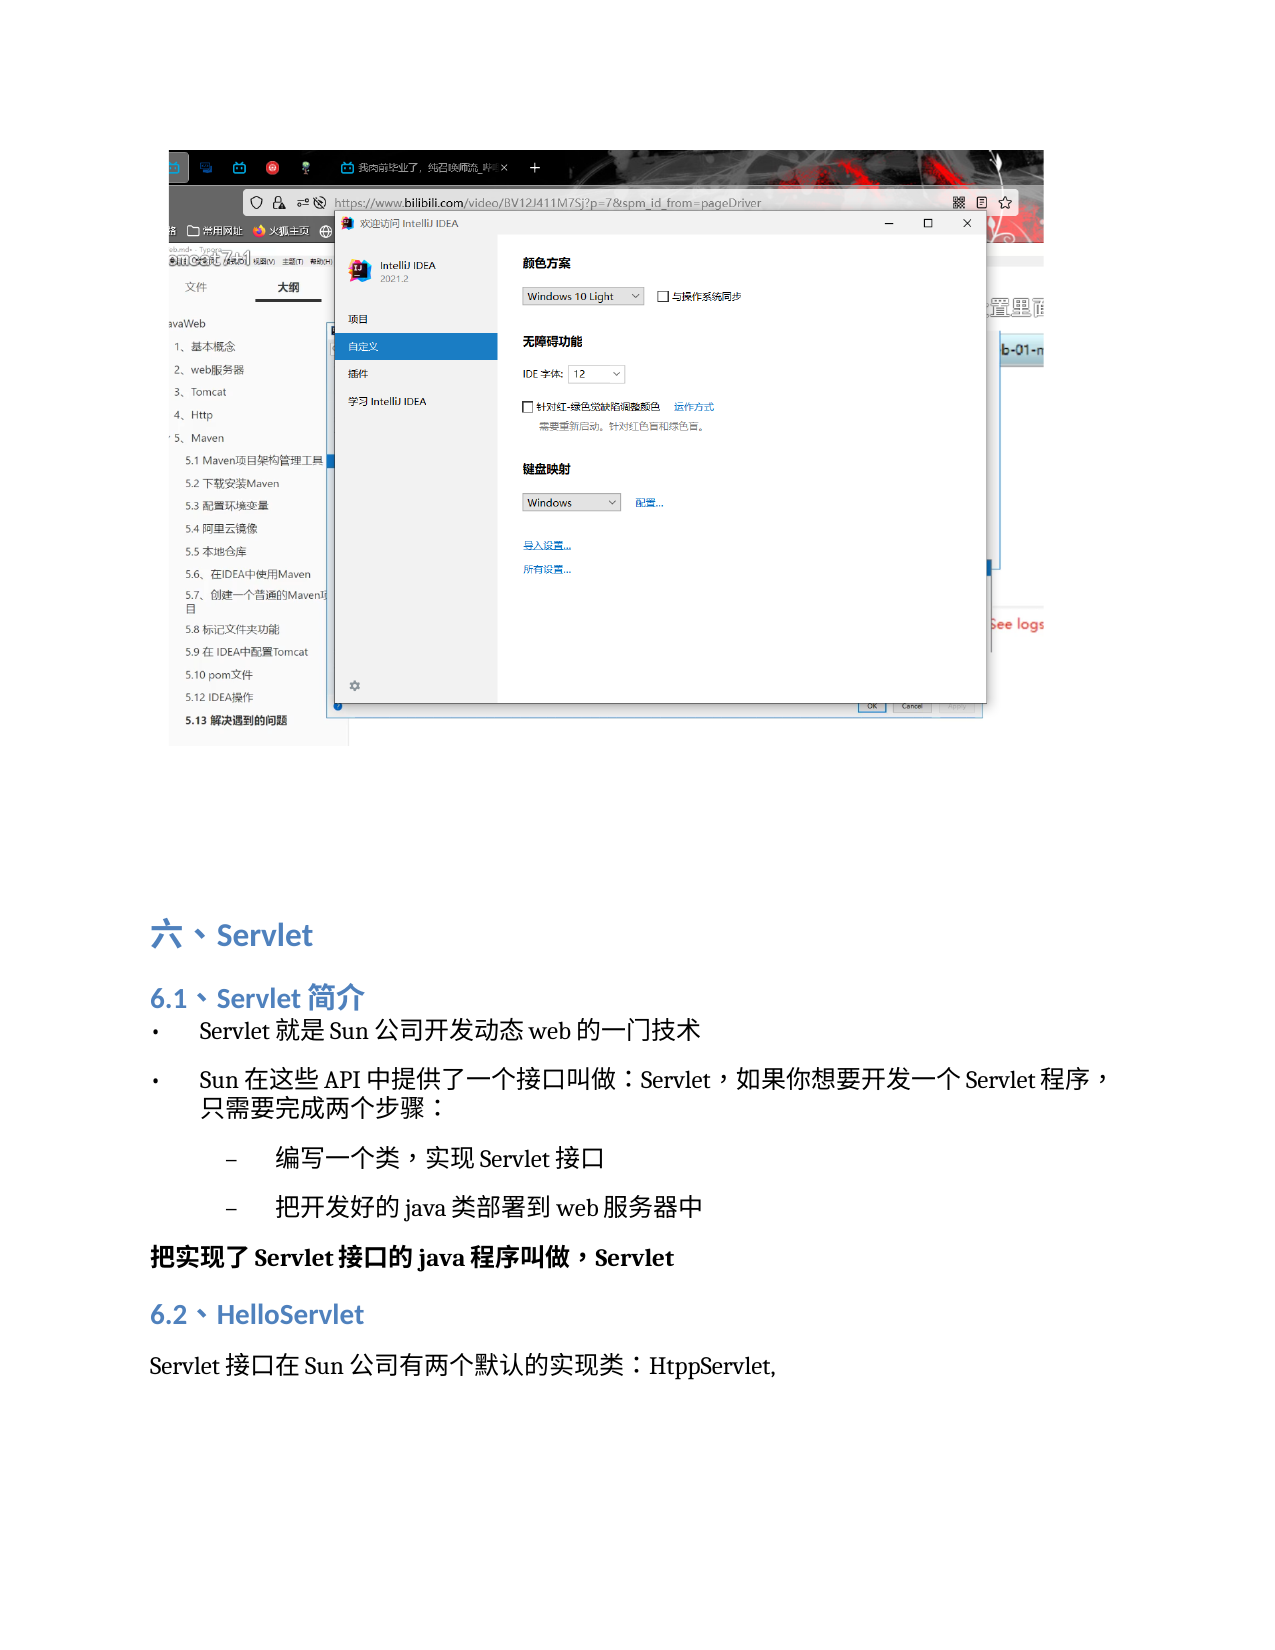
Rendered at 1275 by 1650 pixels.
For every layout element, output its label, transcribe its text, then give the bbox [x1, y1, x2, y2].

list Sun在这些API中提供了一个接口叫做：Servlet，如果你想要开发一个Servlet程序，只需要完成两个步骤： [150, 1066, 1125, 1124]
text 把实现了Servlet接口的java程序叫做，Servlet [150, 1244, 1125, 1272]
list 把开发好的java类部署到web服务器中 [225, 1194, 1125, 1223]
picture [168, 150, 1044, 746]
list 编写一个类，实现Servlet接口 [225, 1144, 1125, 1173]
subtitle 6.1、Servlet简介 [150, 977, 1125, 1017]
subtitle 六、Servlet [150, 911, 1125, 956]
text Servlet接口在Sun公司有两个默认的实现类：HtppServlet, [150, 1352, 1125, 1381]
subtitle 6.2、HelloServlet [150, 1293, 1125, 1333]
list Servlet就是Sun公司开发动态web的一门技术 [150, 1017, 1125, 1045]
picture [168, 166, 177, 171]
